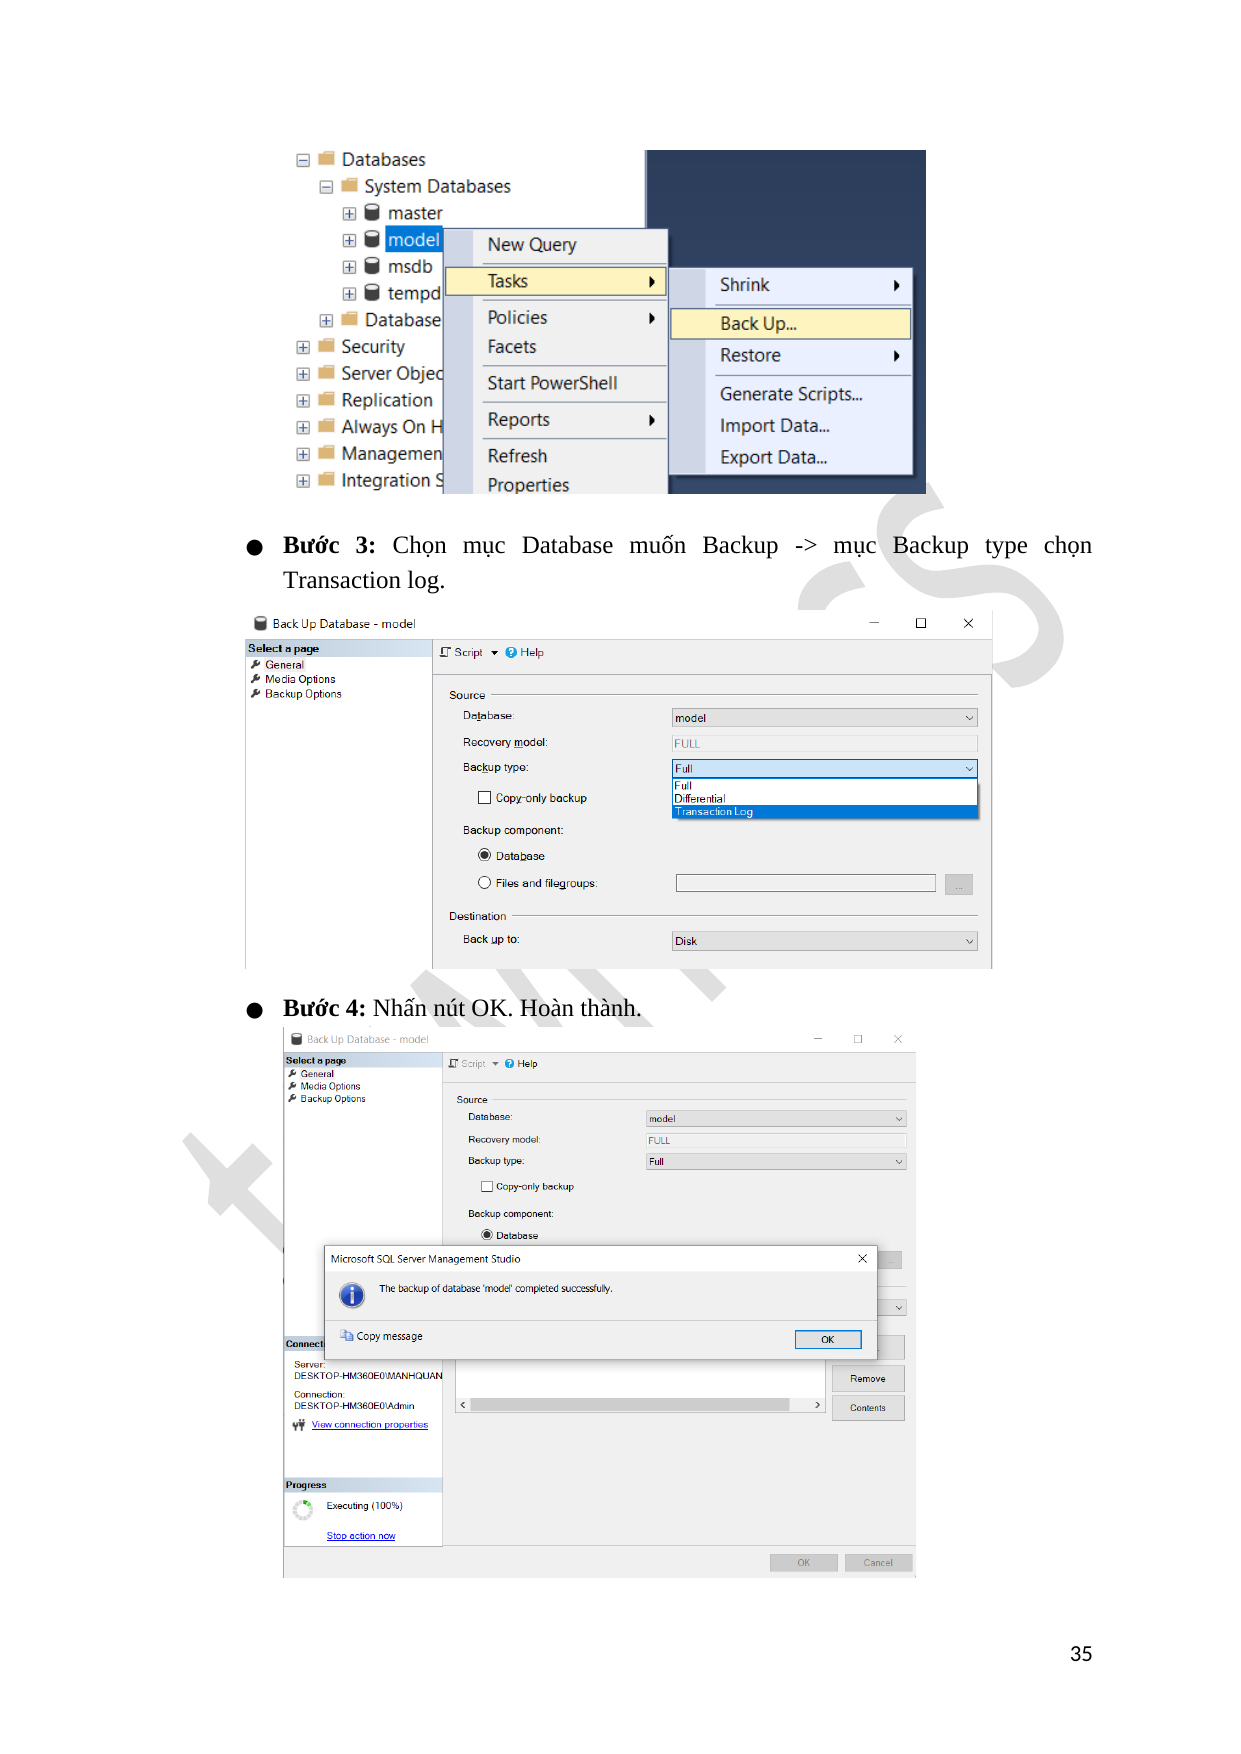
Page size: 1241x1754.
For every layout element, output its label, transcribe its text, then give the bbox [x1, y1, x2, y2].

list Bước 4: Nhấn nút OK. Hoàn thành. [245, 985, 1093, 1028]
picture [245, 610, 993, 969]
picture [282, 1027, 917, 1578]
list Bước 3: Chọn mục Database muốn Backup -> mục Backup type chọn Transaction log. [245, 523, 1093, 594]
picture [282, 150, 926, 494]
